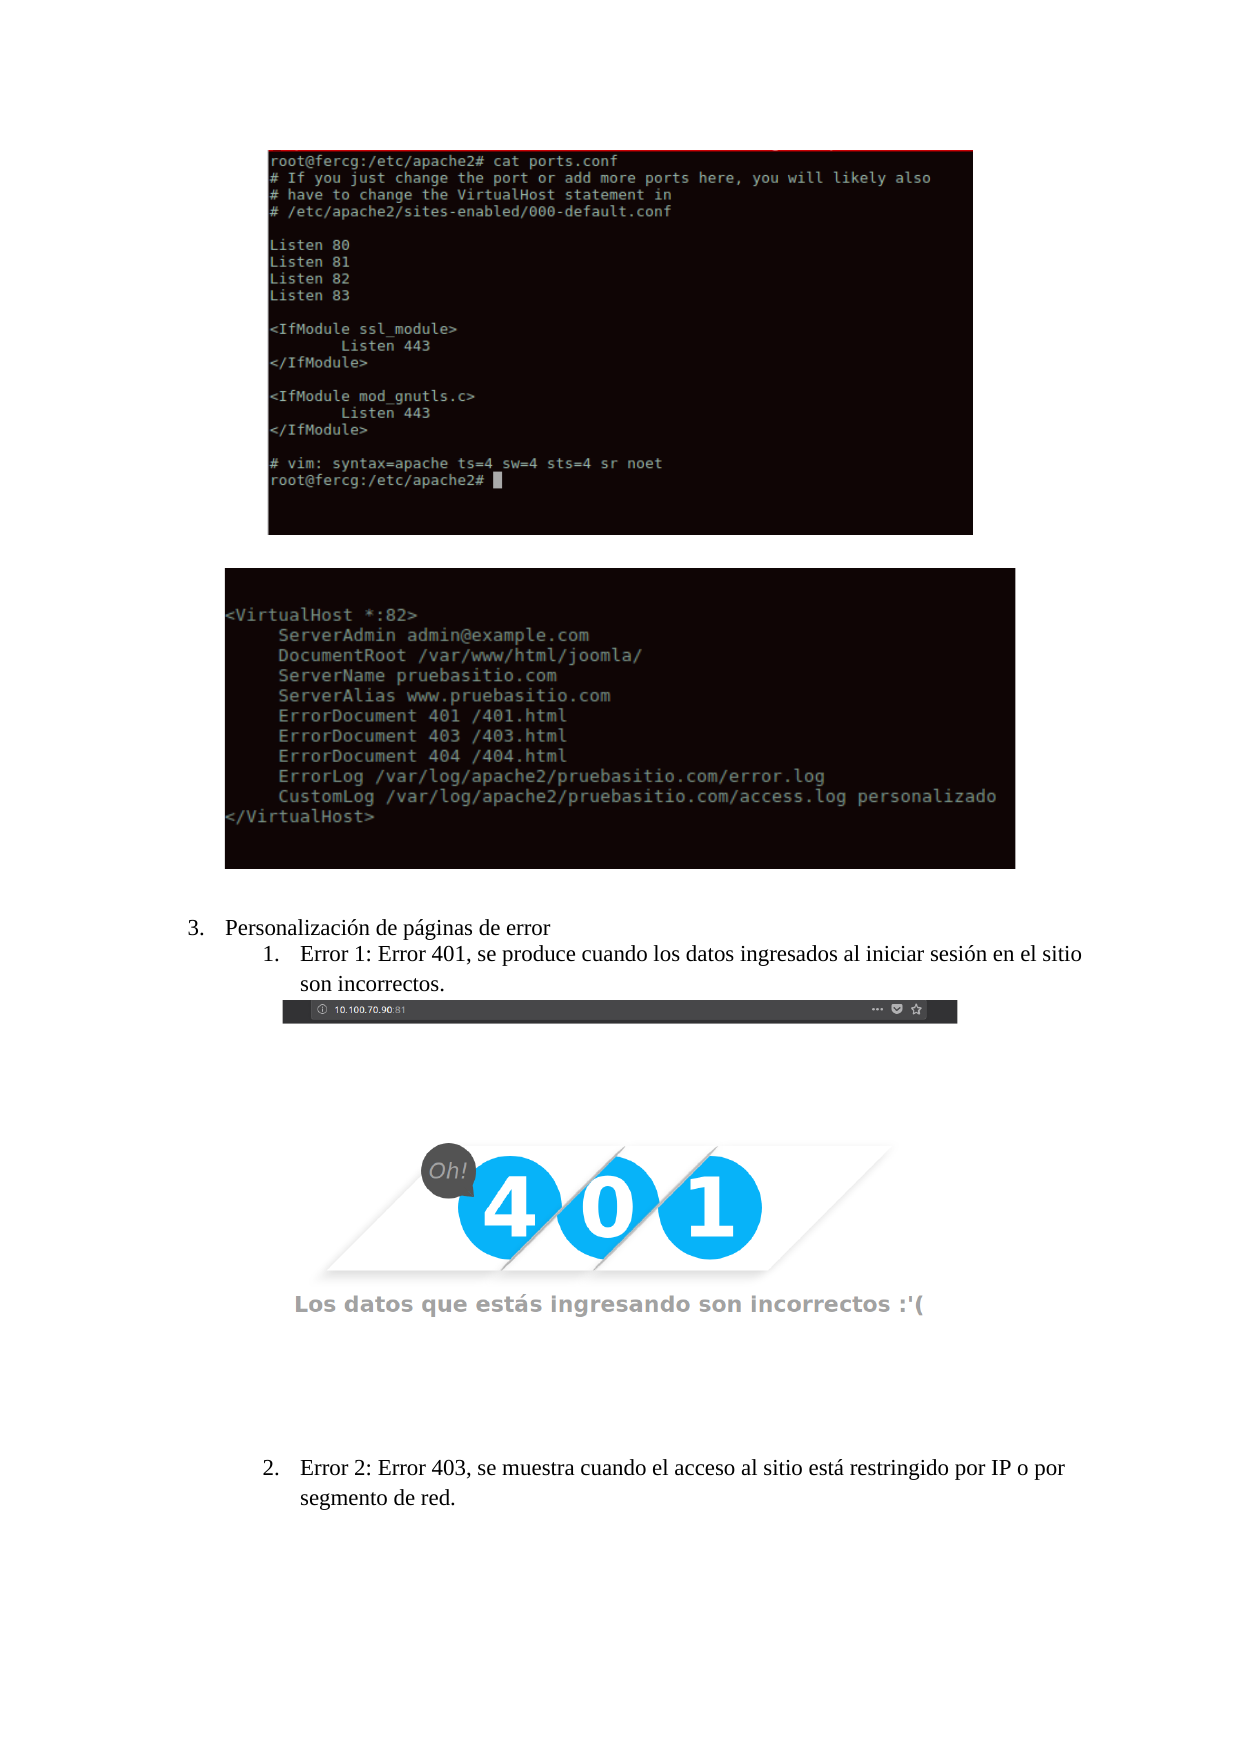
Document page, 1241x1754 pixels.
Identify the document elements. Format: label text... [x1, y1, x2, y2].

list Error 2: Error 403, se muestra cuando el acceso al sitio está restringido por IP o por segmento de red. [262, 1454, 1090, 1510]
list Error 1: Error 401, se produce cuando los datos ingresados al iniciar sesión en el sitio son incorrectos. [262, 940, 1090, 997]
picture [282, 1000, 958, 1390]
subtitle Personalización de páginas de error [187, 914, 1090, 940]
picture [267, 150, 973, 535]
picture [224, 568, 1016, 869]
